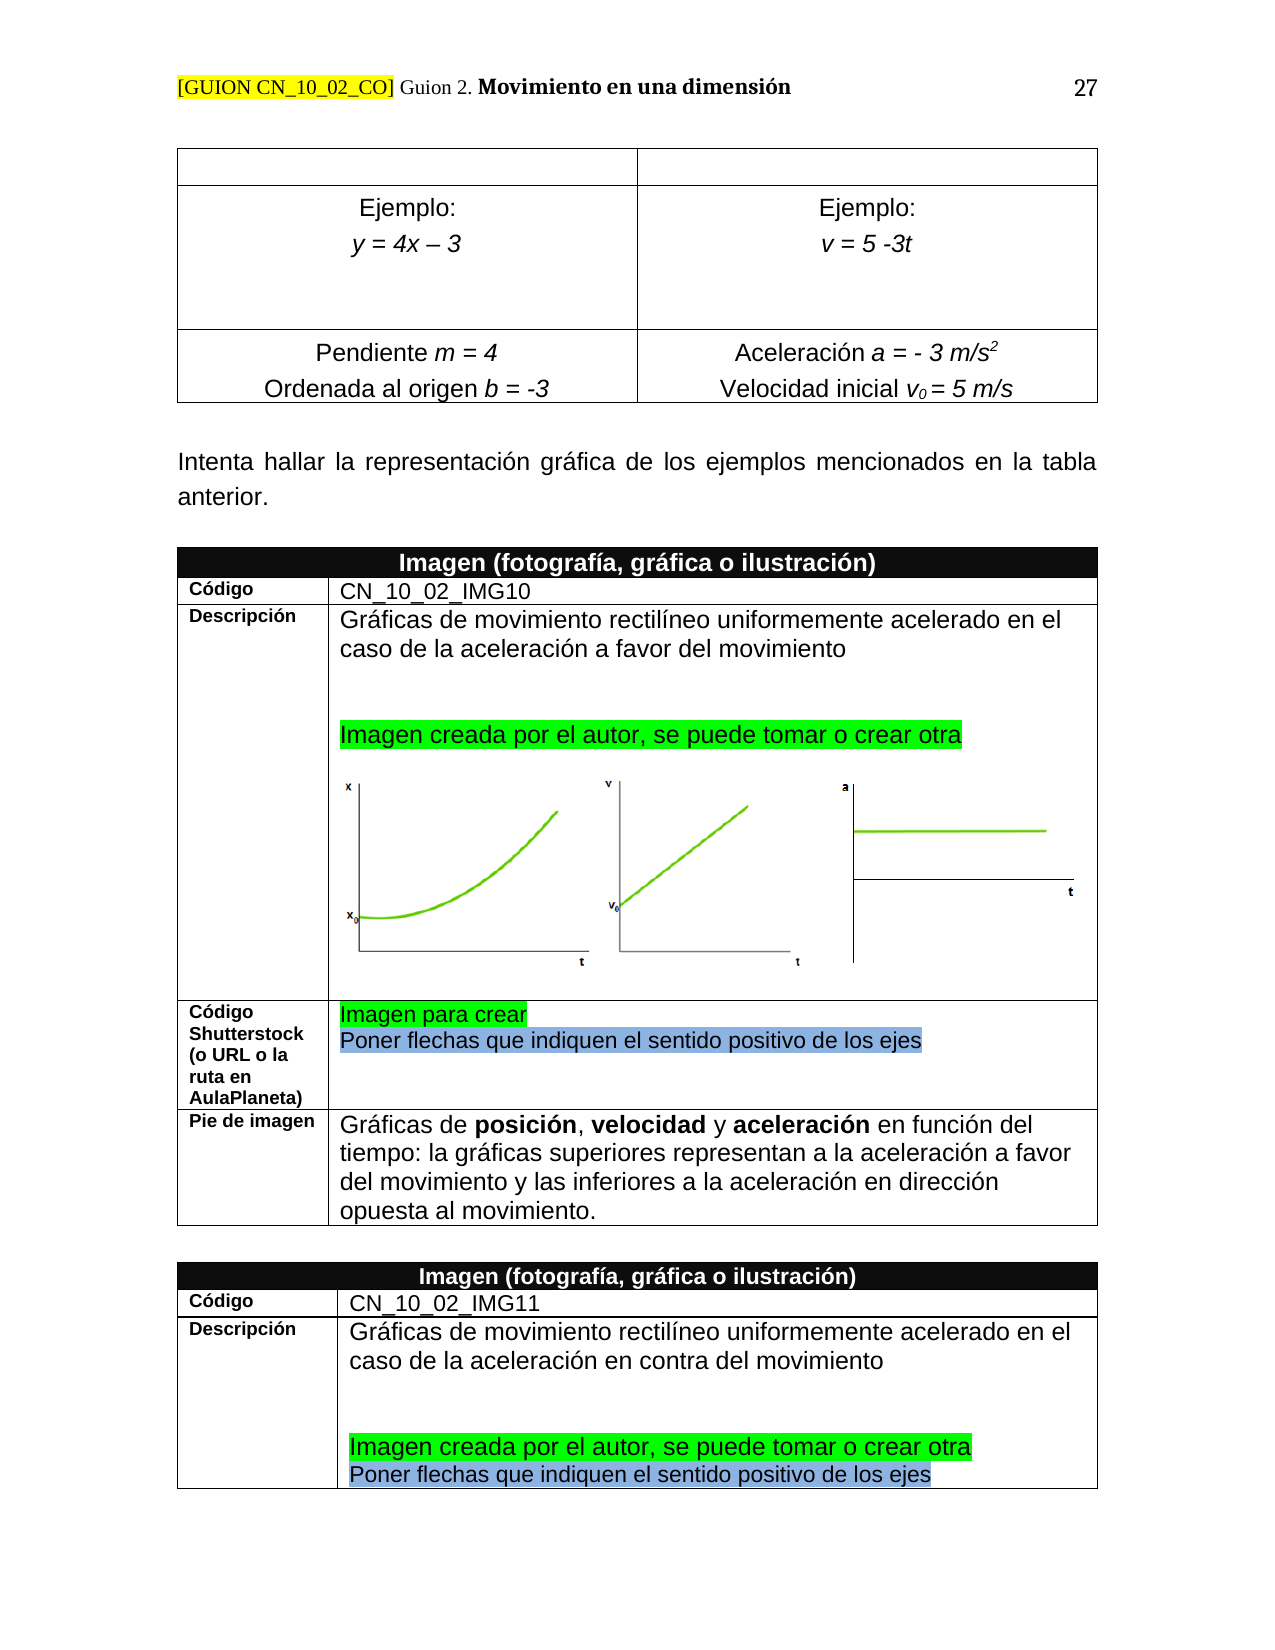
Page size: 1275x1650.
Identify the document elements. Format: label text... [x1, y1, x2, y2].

table_cell Código [178, 1290, 337, 1316]
table_cell Ejemplo: v = 5 -3t [638, 186, 1097, 329]
table_cell Aceleración a = - 3 m/s2 Velocidad inicial v0 = 5 m/s [638, 330, 1097, 402]
table_cell Descripción [178, 605, 328, 1000]
table_cell Imagen para crear Poner flechas que indiquen el sentido positivo de los ejes [329, 1001, 1097, 1108]
table_cell CN_10_02_IMG10 [329, 578, 1097, 604]
table_cell Código Shutterstock (o URL o la ruta en AulaPlaneta) [178, 1001, 328, 1108]
table_cell Gráficas de movimiento rectilíneo uniformemente acelerado en el caso de la aceleración a favor del movimiento Imagen creada por el autor, se puede tomar o crear otra [329, 605, 1097, 1000]
table_header Imagen (fotografía, gráfica o ilustración) [178, 1263, 1097, 1289]
table_cell Descripción [178, 1318, 337, 1487]
table_cell Pie de imagen [178, 1110, 328, 1224]
table_cell Código [178, 578, 328, 604]
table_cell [638, 149, 1097, 184]
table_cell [178, 149, 637, 184]
table_cell Ejemplo: y = 4x – 3 [178, 186, 637, 329]
table_cell Gráficas de posición, velocidad y aceleración en función del tiempo: la gráficas superiores representan a la aceleración a favor del movimiento y las inferiores a la aceleración en dirección opuesta al movimiento. [329, 1110, 1097, 1224]
table_header Imagen (fotografía, gráfica o ilustración) [178, 548, 1097, 577]
text Intenta hallar la representación gráfica de los ejemplos mencionados en la tabla anterior. [177, 439, 1098, 511]
picture [339, 775, 1084, 974]
table_cell CN_10_02_IMG11 [338, 1290, 1097, 1316]
table_cell Pendiente m = 4 Ordenada al origen b = -3 [178, 330, 637, 402]
